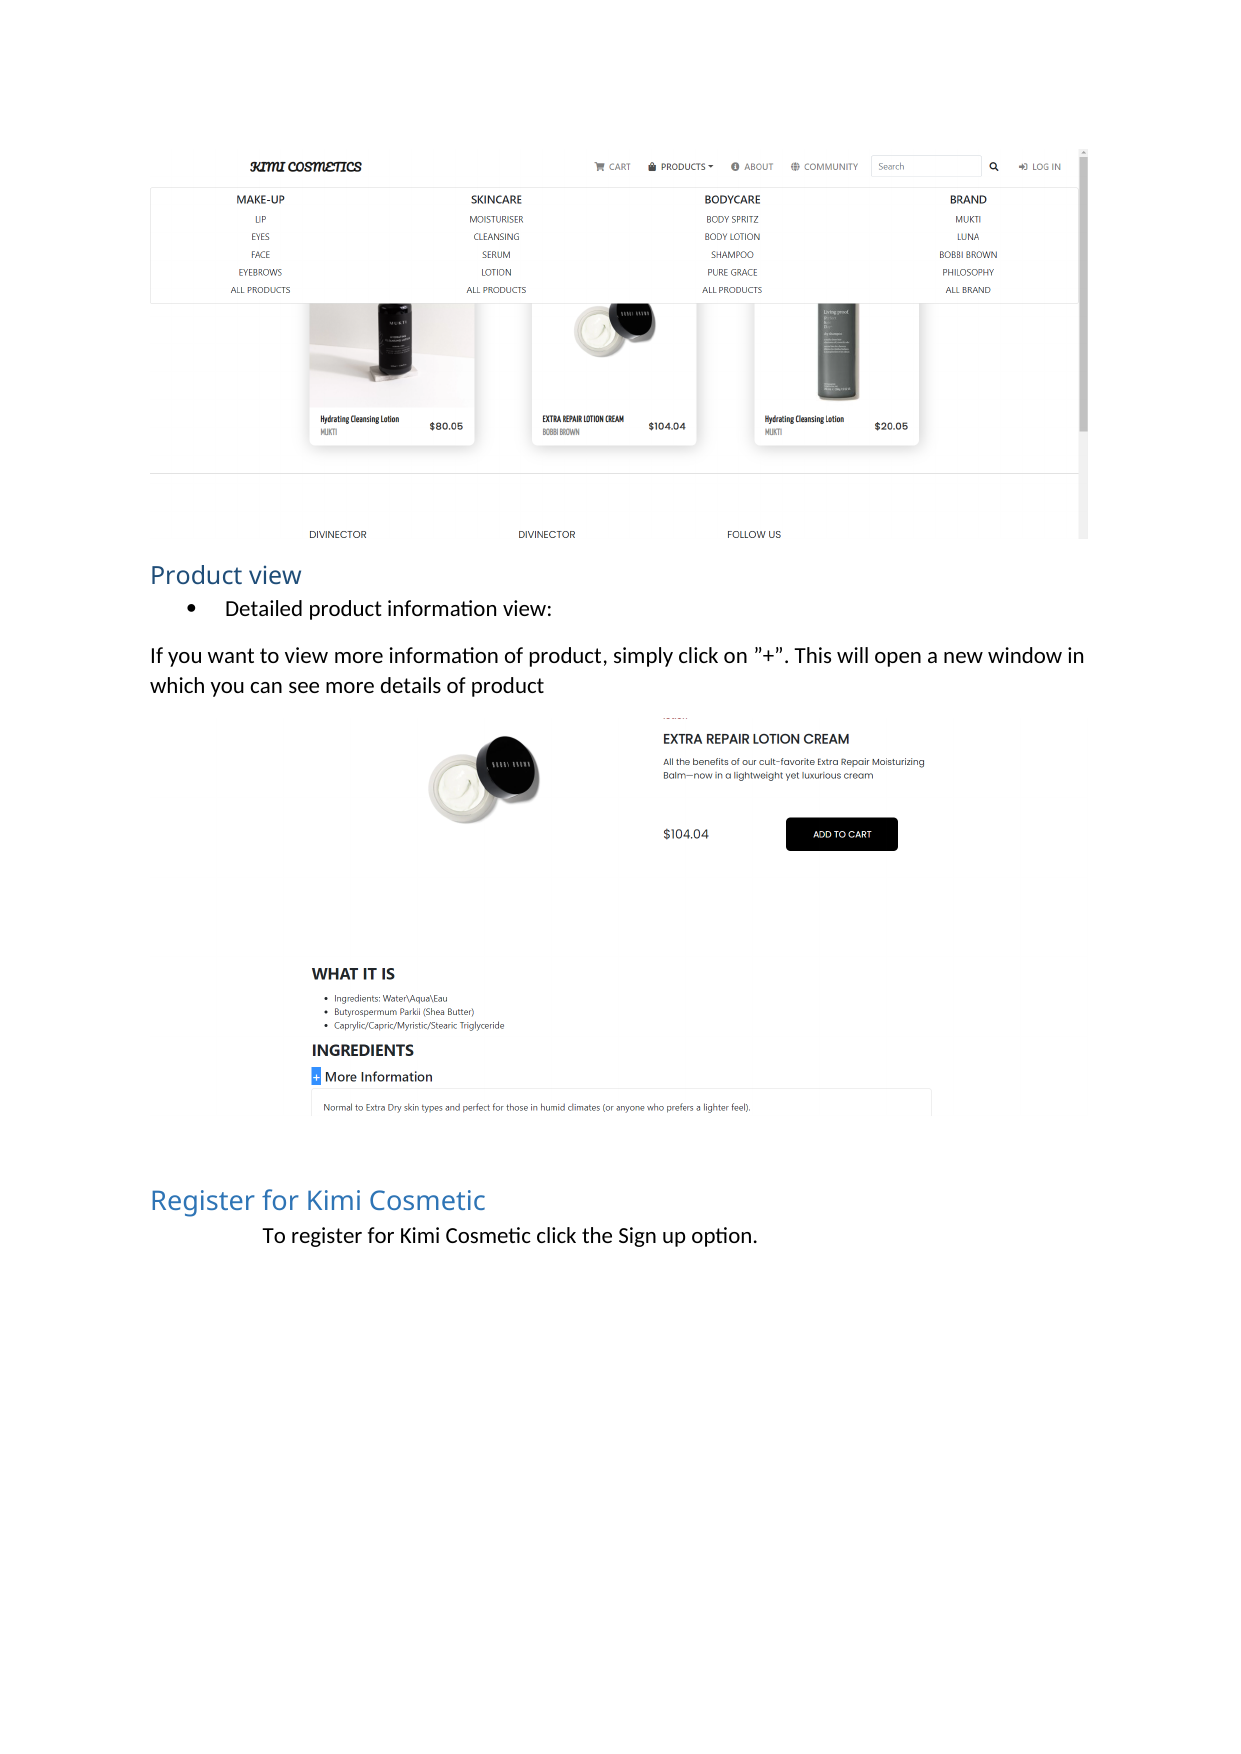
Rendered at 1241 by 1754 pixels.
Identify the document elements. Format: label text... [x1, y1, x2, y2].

list To register for Kimi Cosmetic click the Sign up option. [262, 1221, 1090, 1249]
text If you want to view more information of product, simply click on ”+”. This will open a new window in which you can see more details of product [150, 641, 1090, 699]
subtitle Product view [150, 557, 1090, 592]
subtitle Register for Kimi Cosmetic [150, 1181, 1090, 1218]
list Detailed product information view: [187, 594, 1090, 622]
picture [150, 149, 1088, 539]
picture [150, 718, 1088, 1116]
